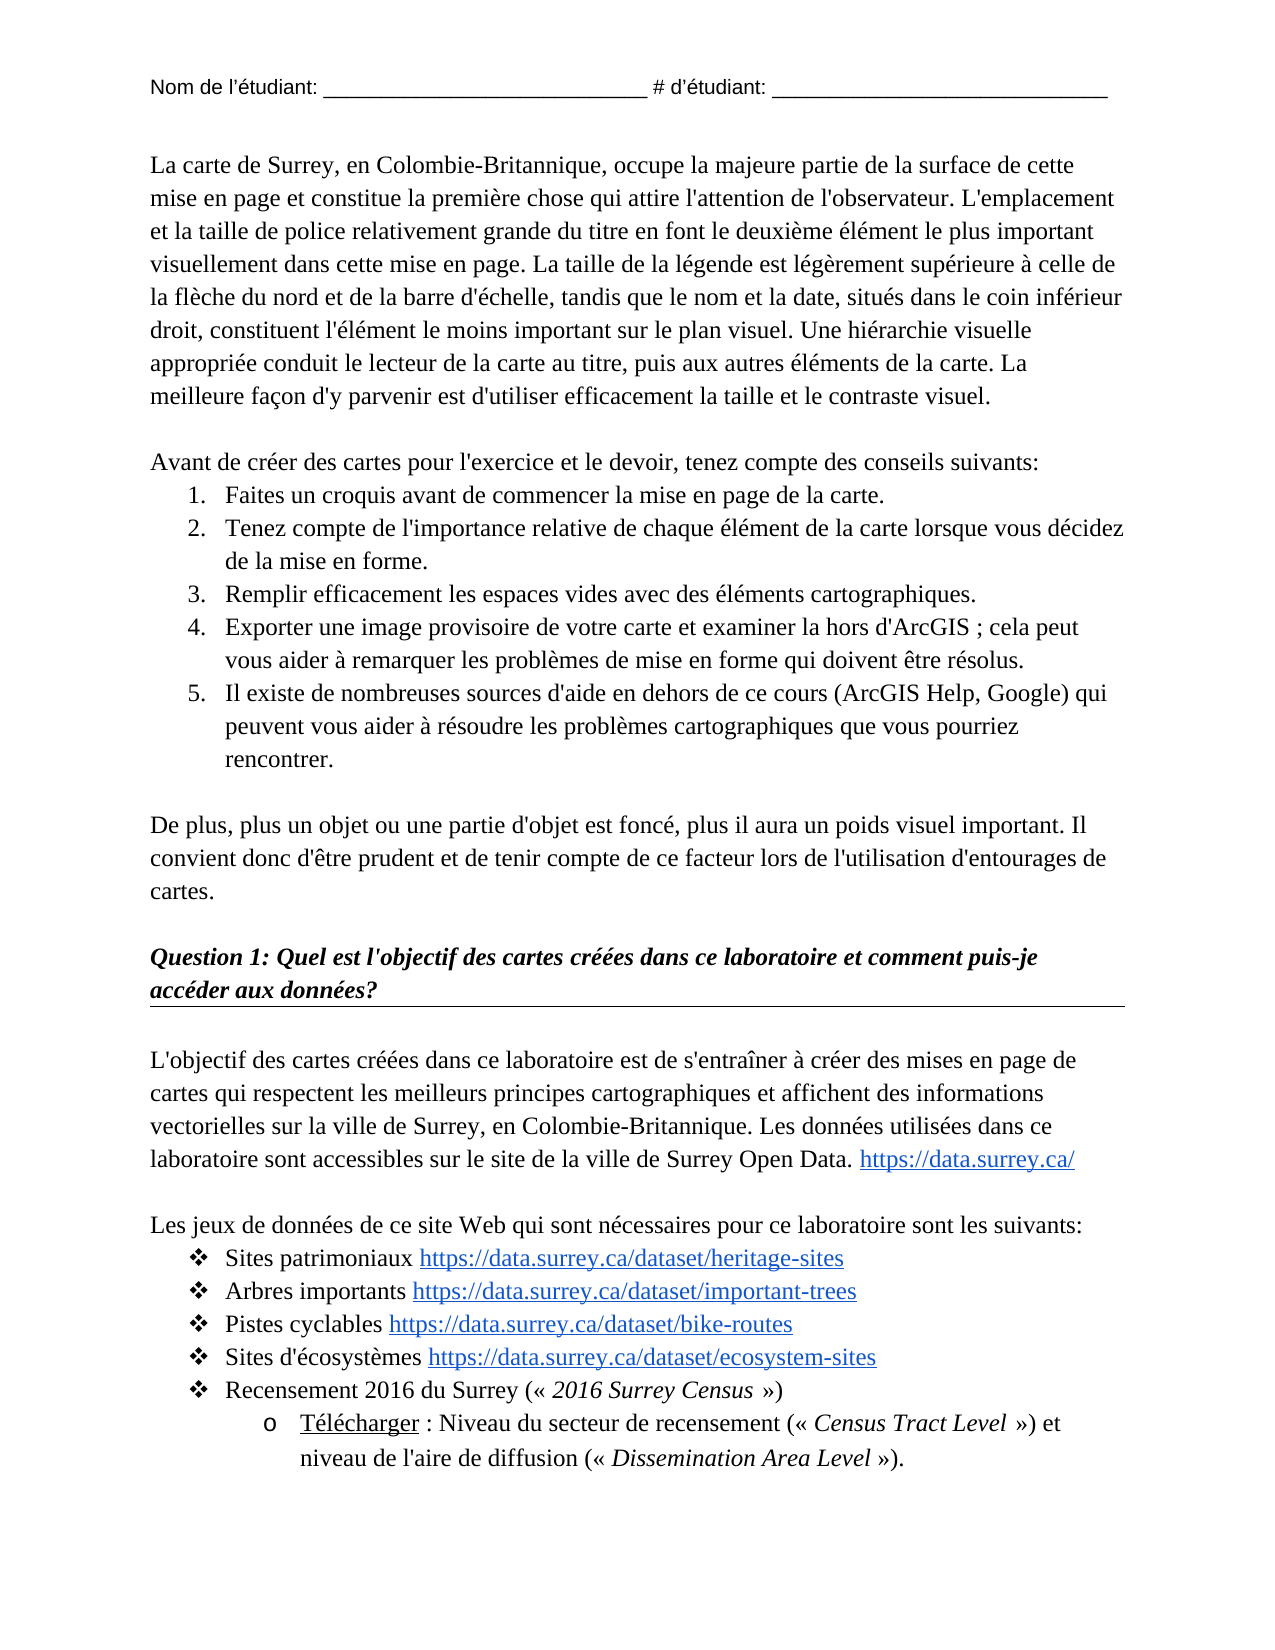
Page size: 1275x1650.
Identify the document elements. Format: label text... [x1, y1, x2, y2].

list Remplir efficacement les espaces vides avec des éléments cartographiques. [187, 579, 1125, 608]
text L'objectif des cartes créées dans ce laboratoire est de s'entraîner à créer des mises en page de cartes qui respectent les meilleurs principes cartographiques et affichent des informations vectorielles sur la ville de Surrey, en Colombie-Britannique. Les données utilisées dans ce laboratoire sont accessibles sur le site de la ville de Surrey Open Data. https://data.surrey.ca/ [150, 1045, 1125, 1172]
text Avant de créer des cartes pour l'exercice et le devoir, tenez compte des conseils suivants: [150, 447, 1125, 476]
text De plus, plus un objet ou une partie d'objet est foncé, plus il aura un poids visuel important. Il convient donc d'être prudent et de tenir compte de ce facteur lors de l'utilisation d'entourages de cartes. [150, 810, 1125, 905]
list Il existe de nombreuses sources d'aide en dehors de ce cours (ArcGIS Help, Google) qui peuvent vous aider à résoudre les problèmes cartographiques que vous pourriez rencontrer. [187, 678, 1125, 773]
list Arbres importants https://data.surrey.ca/dataset/important-trees [187, 1276, 1125, 1304]
list Télécharger : Niveau du secteur de recensement (« Census Tract Level ») et niveau de l'aire de diffusion (« Dissemination Area Level »). [262, 1408, 1125, 1472]
list Faites un croquis avant de commencer la mise en page de la carte. [187, 480, 1125, 509]
list Recensement 2016 du Surrey (« 2016 Surrey Census ») [187, 1375, 1125, 1404]
text Les jeux de données de ce site Web qui sont nécessaires pour ce laboratoire sont les suivants: [150, 1210, 1125, 1238]
text La carte de Surrey, en Colombie-Britannique, occupe la majeure partie de la surface de cette mise en page et constitue la première chose qui attire l'attention de l'observateur. L'emplacement et la taille de police relativement grande du titre en font le deuxième élément le plus important visuellement dans cette mise en page. La taille de la légende est légèrement supérieure à celle de la flèche du nord et de la barre d'échelle, tandis que le nom et la date, situés dans le coin inférieur droit, constituent l'élément le moins important sur le plan visuel. Une hiérarchie visuelle appropriée conduit le lecteur de la carte au titre, puis aux autres éléments de la carte. La meilleure façon d'y parvenir est d'utiliser efficacement la taille et le contraste visuel. [150, 150, 1125, 410]
list Exporter une image provisoire de votre carte et examiner la hors d'ArcGIS ; cela peut vous aider à remarquer les problèmes de mise en forme qui doivent être résolus. [187, 612, 1125, 674]
list Sites patrimoniaux https://data.surrey.ca/dataset/heritage-sites [187, 1243, 1125, 1272]
list Pistes cyclables https://data.surrey.ca/dataset/bike-routes [187, 1309, 1125, 1338]
text Question 1: Quel est l'objectif des cartes créées dans ce laboratoire et comment puis-je accéder aux données? [150, 942, 1125, 1006]
list Tenez compte de l'importance relative de chaque élément de la carte lorsque vous décidez de la mise en forme. [187, 513, 1125, 575]
list Sites d'écosystèmes https://data.surrey.ca/dataset/ecosystem-sites [187, 1342, 1125, 1371]
